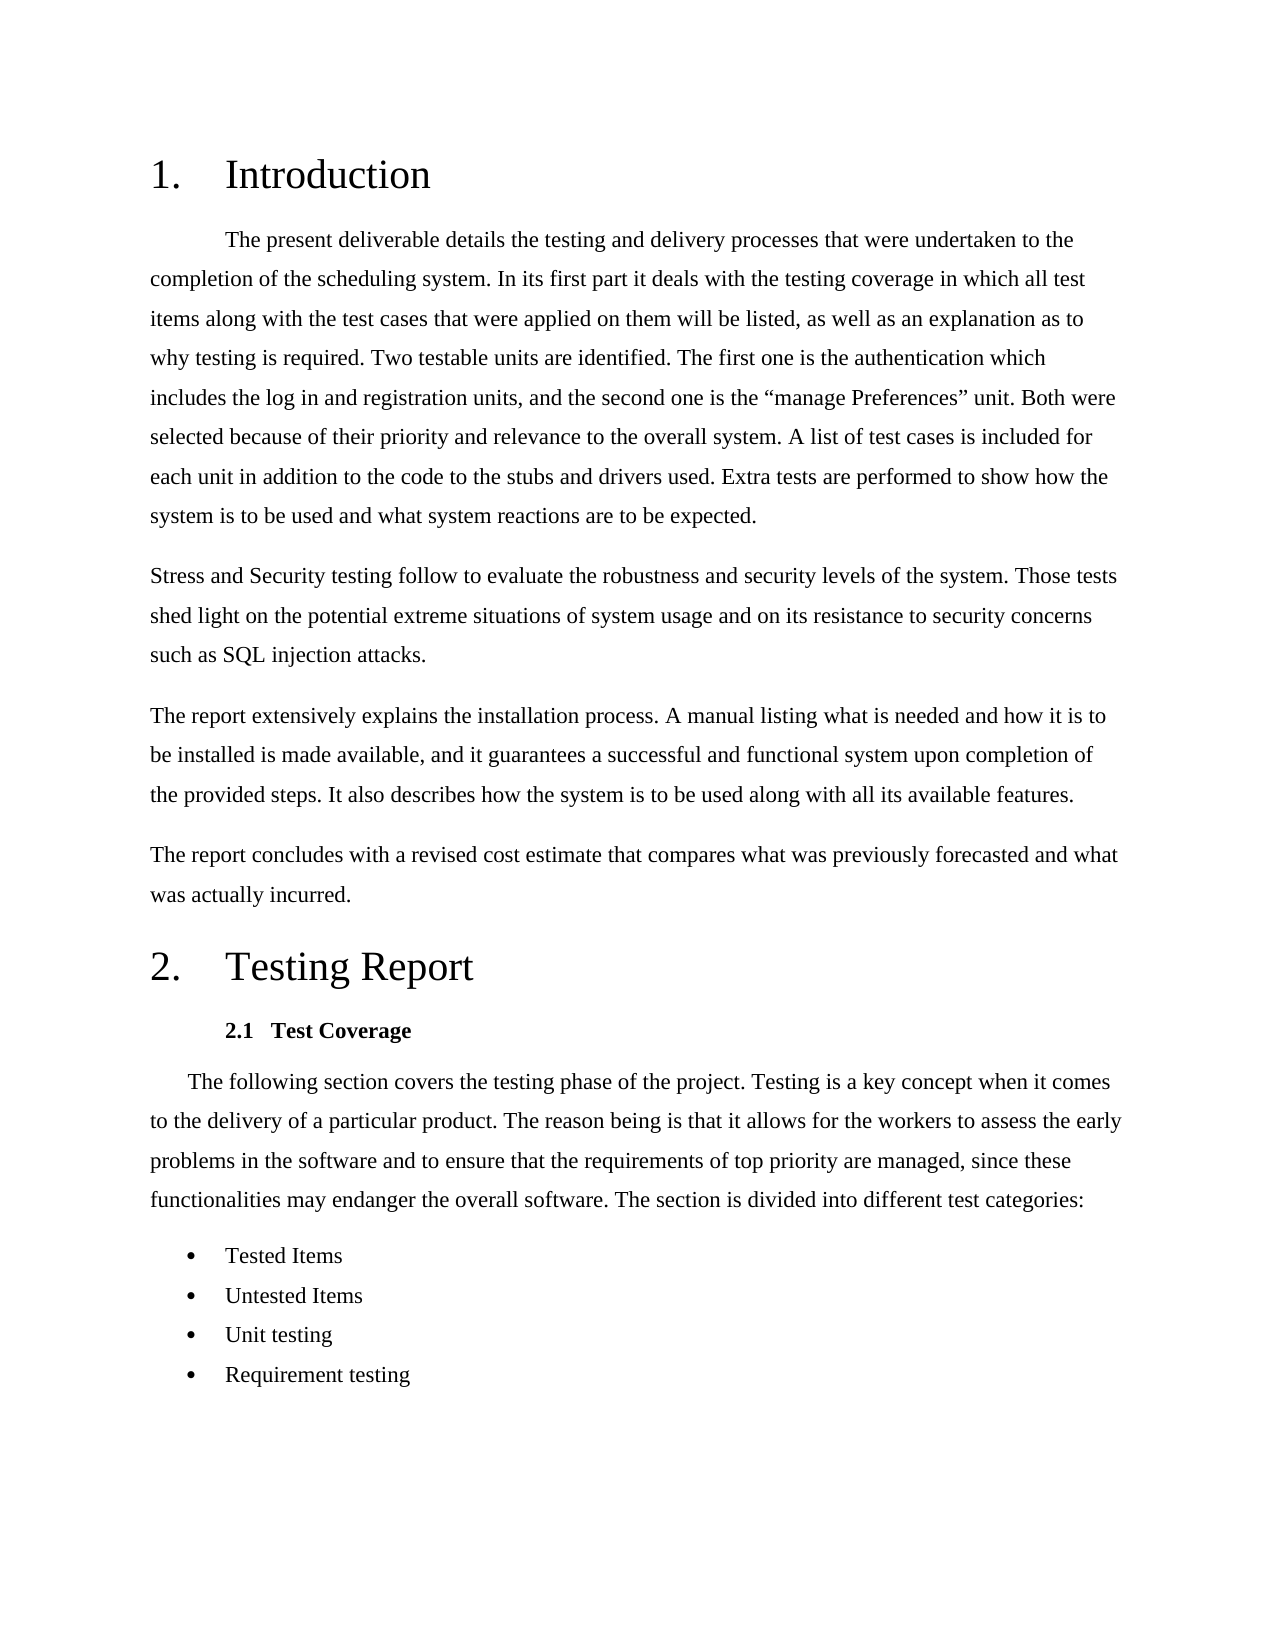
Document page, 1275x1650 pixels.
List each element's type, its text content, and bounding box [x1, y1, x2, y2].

text 1. Introduction [150, 150, 1125, 198]
list Tested Items [187, 1242, 1125, 1269]
text The report extensively explains the installation process. A manual listing what is needed and how it is to be installed is made available, and it guarantees a successful and functional system upon completion of the provided steps. It also describes how the system is to be used along with all its available features. [150, 702, 1125, 807]
text Stress and Security testing follow to evaluate the robustness and security levels of the system. Those tests shed light on the potential extreme situations of system usage and on its resistance to security concerns such as SQL injection attacks. [150, 563, 1125, 668]
list Untested Items [187, 1282, 1125, 1308]
text 2. Testing Report [150, 941, 1125, 989]
text The report concludes with a revised cost estimate that compares what was previously forecasted and what was actually incurred. [150, 841, 1125, 907]
text The present deliverable details the testing and delivery processes that were undertaken to the completion of the scheduling system. In its first part it deals with the testing coverage in which all test items along with the test cases that were applied on them will be listed, as well as an explanation as to why testing is required. Two testable units are identified. The first one is the authentication which includes the log in and registration units, and the second one is the “manage Preferences” unit. Both were selected because of their priority and relevance to the overall system. A list of test cases is included for each unit in addition to the code to the stubs and drivers used. Extra tests are performed to show how the system is to be used and what system reactions are to be expected. [150, 226, 1125, 529]
list Unit testing [187, 1321, 1125, 1348]
text 2.1 Test Coverage [150, 1017, 1125, 1043]
list Requirement testing [187, 1361, 1125, 1387]
text The following section covers the testing phase of the project. Testing is a key concept when it comes to the delivery of a particular product. The reason being is that it allows for the workers to assess the early problems in the software and to ensure that the requirements of top priority are managed, since these functionalities may endanger the overall software. The section is divided into different test categories: [150, 1068, 1125, 1213]
